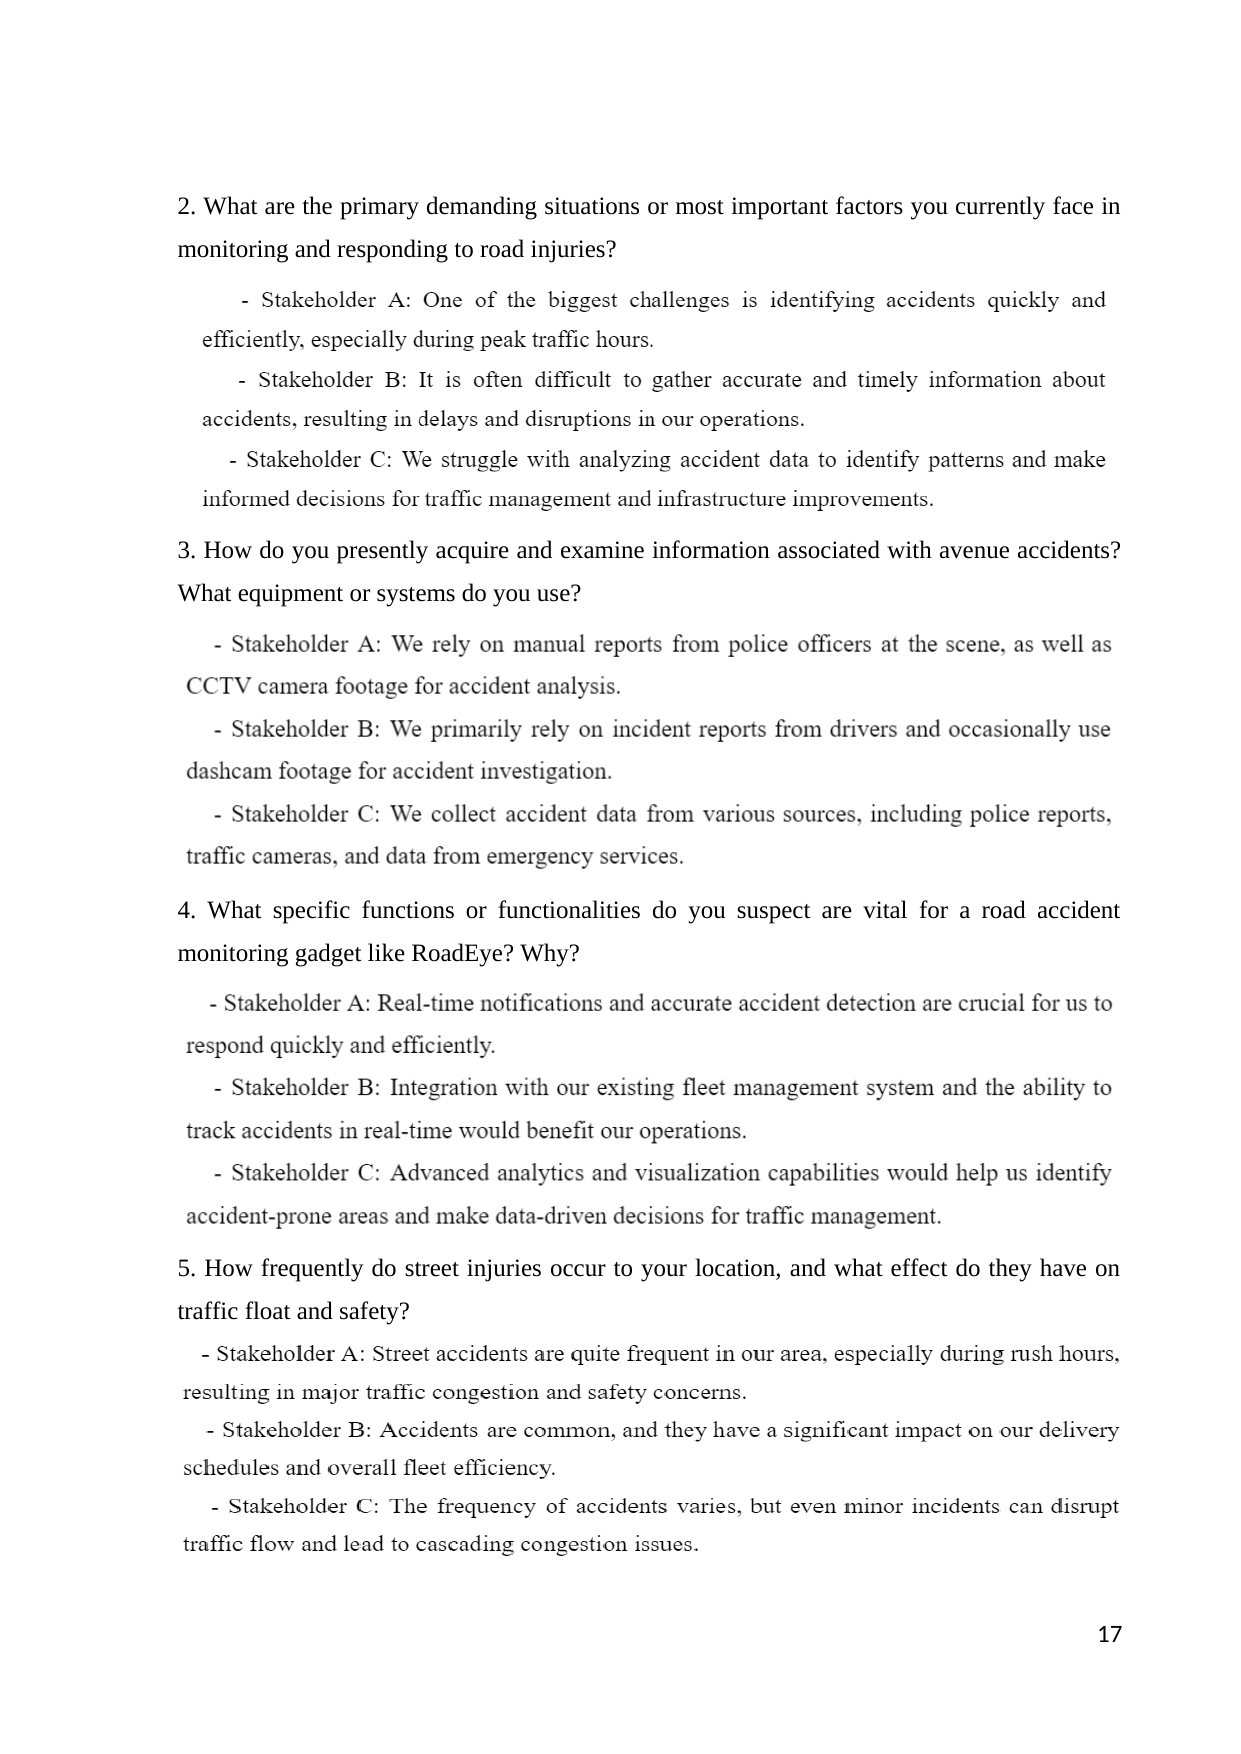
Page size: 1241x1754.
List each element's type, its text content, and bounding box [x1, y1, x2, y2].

picture [189, 277, 1112, 521]
picture [177, 1338, 1123, 1557]
text 3. How do you presently acquire and examine information associated with avenue accidents? What equipment or systems do you use? [177, 535, 1122, 607]
text 4. What specific functions or functionalities do you suspect are vital for a road accident monitoring gadget like RoadEye? Why? [177, 895, 1122, 967]
picture [177, 621, 1122, 880]
text 5. How frequently do street injuries occur to your location, and what effect do they have on traffic float and safety? [177, 1253, 1122, 1324]
picture [177, 981, 1122, 1238]
text 2. What are the primary demanding situations or most important factors you currently face in monitoring and responding to road injuries? [177, 191, 1122, 263]
